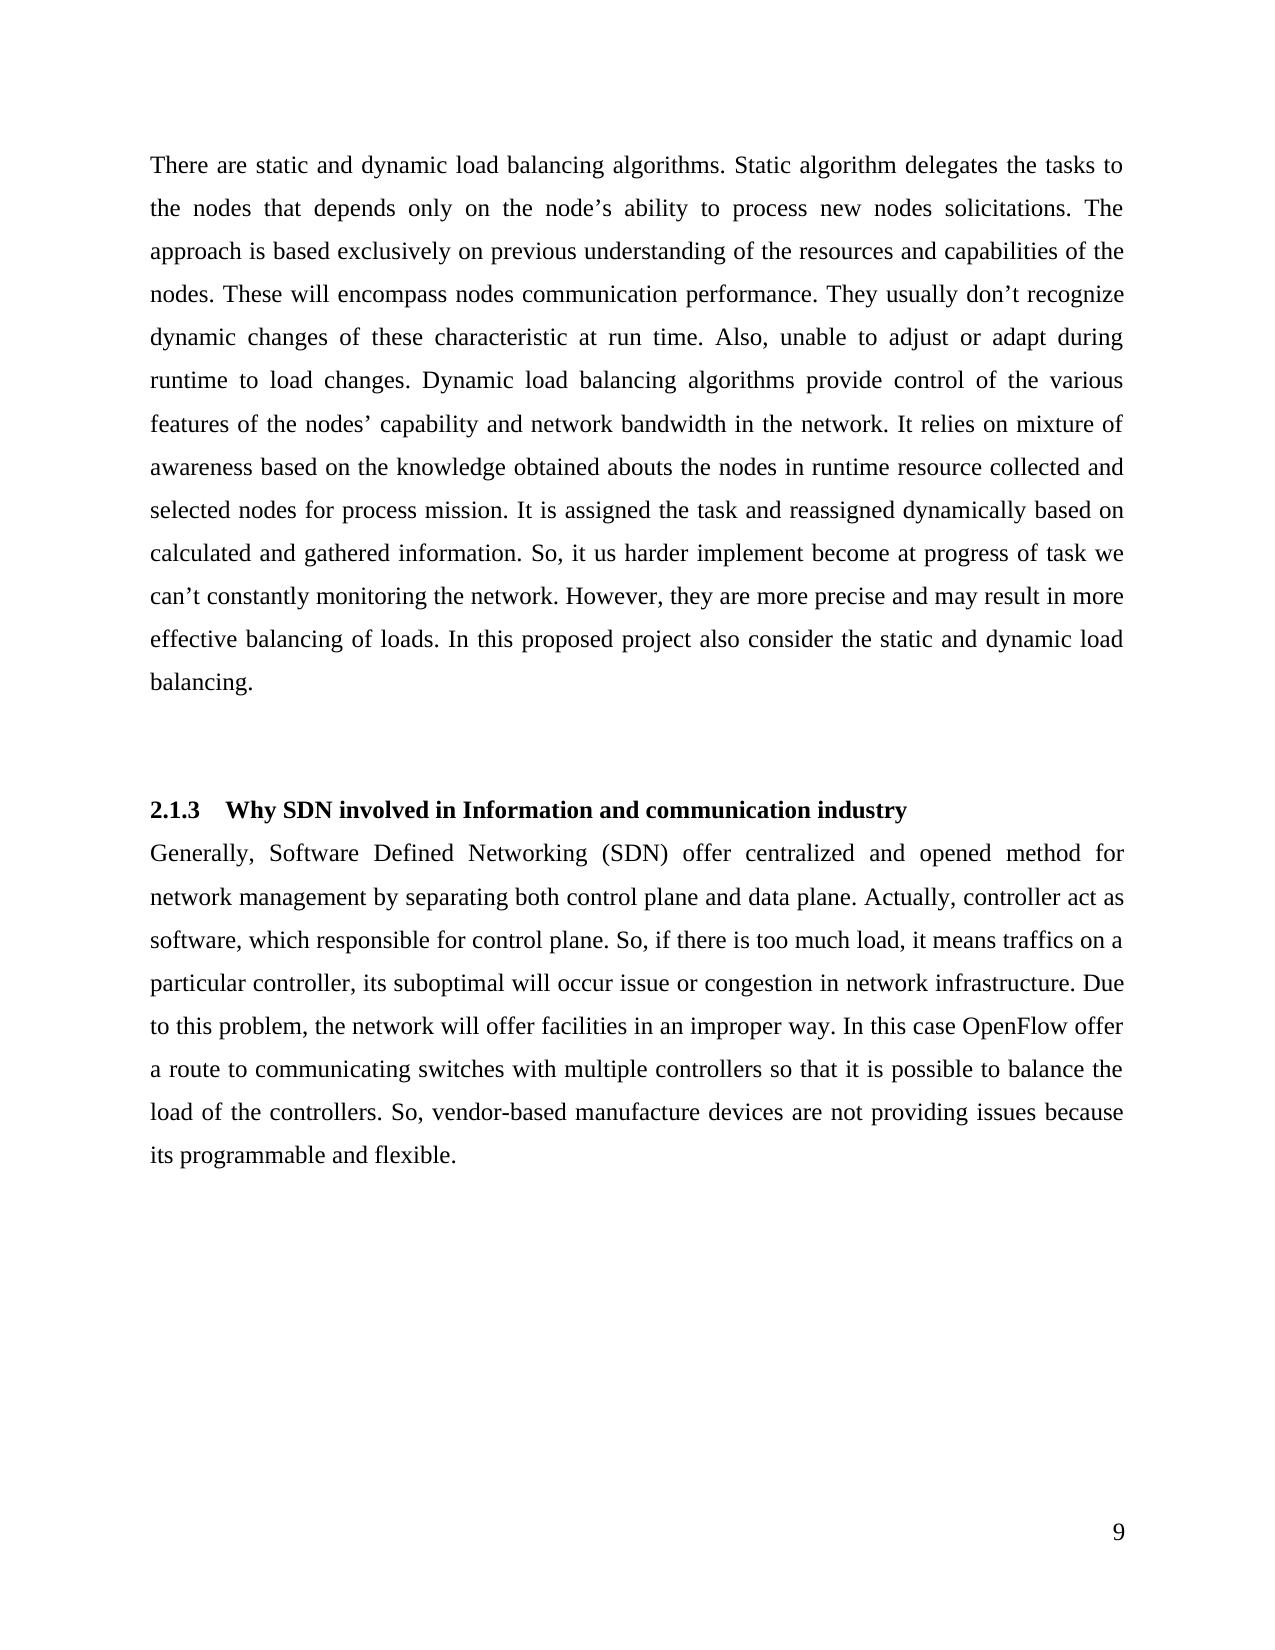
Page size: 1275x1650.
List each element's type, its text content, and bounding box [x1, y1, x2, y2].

subtitle Why SDN involved in Information and communication industry [150, 795, 1125, 824]
text There are static and dynamic load balancing algorithms. Static algorithm delegates the tasks to the nodes that depends only on the node’s ability to process new nodes solicitations. The approach is based exclusively on previous understanding of the resources and capabilities of the nodes. These will encompass nodes communication performance. They usually don’t recognize dynamic changes of these characteristic at run time. Also, unable to adjust or adapt during runtime to load changes. Dynamic load balancing algorithms provide control of the various features of the nodes’ capability and network bandwidth in the network. It relies on mixture of awareness based on the knowledge obtained abouts the nodes in runtime resource collected and selected nodes for process mission. It is assigned the task and reassigned dynamically based on calculated and gathered information. So, it us harder implement become at progress of task we can’t constantly monitoring the network. However, they are more precise and may result in more effective balancing of loads. In this proposed project also consider the static and dynamic load balancing. [150, 150, 1125, 696]
text Generally, Software Defined Networking (SDN) offer centralized and opened method for network management by separating both control plane and data plane. Actually, controller act as software, which responsible for control plane. So, if there is too much load, it means traffics on a particular controller, its suboptimal will occur issue or congestion in network infrastructure. Due to this problem, the network will offer facilities in an improper way. In this case OpenFlow offer a route to communicating switches with multiple controllers so that it is possible to balance the load of the controllers. So, vendor-based manufacture devices are not providing issues because its programmable and flexible. [150, 838, 1125, 1169]
